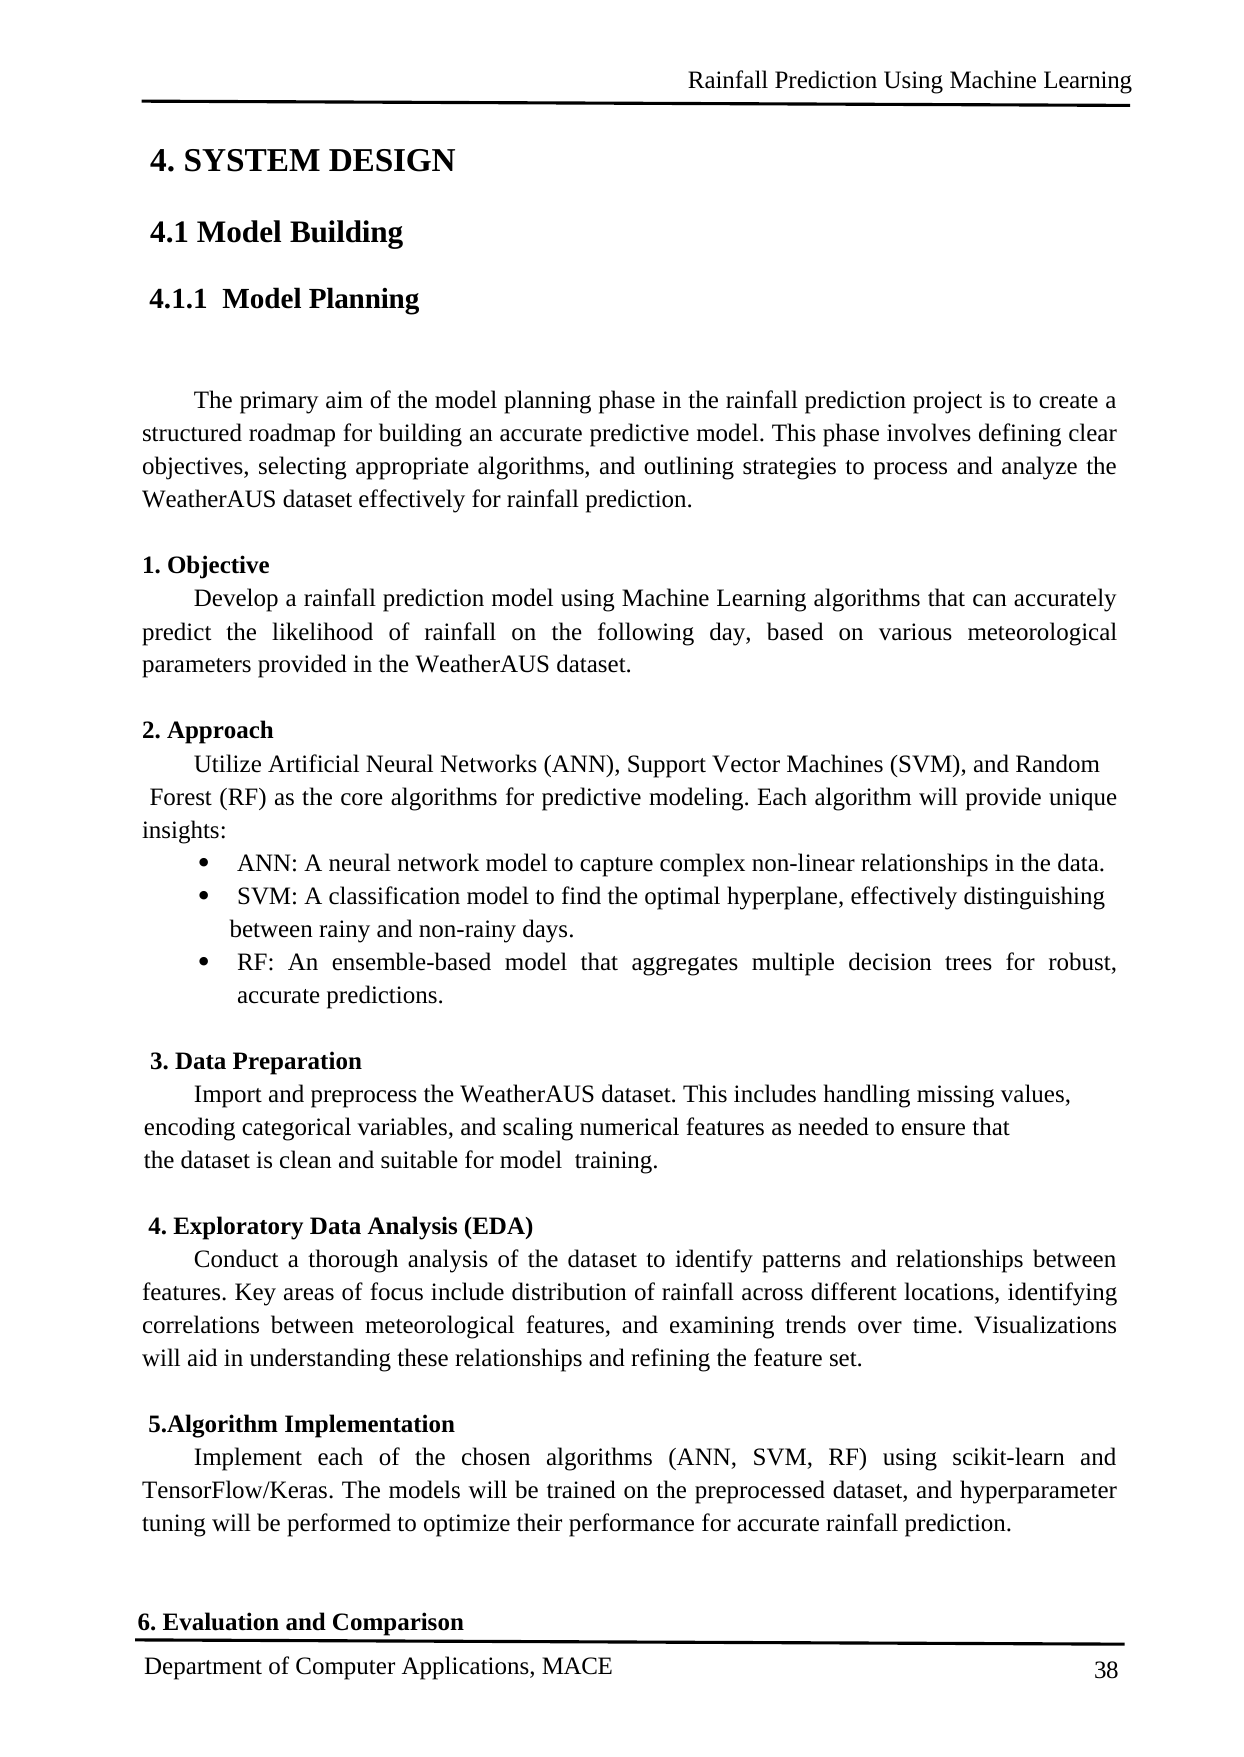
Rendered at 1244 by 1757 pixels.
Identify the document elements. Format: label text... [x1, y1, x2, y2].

text 6. Evaluation and Comparison [119, 1607, 1118, 1636]
text Implement each of the chosen algorithms (ANN, SVM, RF) using scikit-learn and TensorFlow/Keras. The models will be trained on the preprocessed dataset, and hyperparameter tuning will be performed to optimize their performance for accurate rainfall prediction. [142, 1442, 1118, 1537]
text 4. SYSTEM DESIGN [142, 140, 1177, 179]
list ANN: A neural network model to capture complex non-linear relationships in the data. [199, 848, 1118, 876]
text The primary aim of the model planning phase in the rainfall prediction project is to create a structured roadmap for building an accurate predictive model. This phase involves defining clear objectives, selecting appropriate algorithms, and outlining strategies to process and analyze the WeatherAUS dataset effectively for rainfall prediction. [142, 385, 1118, 513]
text Utilize Artificial Neural Networks (ANN), Support Vector Machines (SVM), and Random [142, 749, 1118, 777]
text 3. Data Preparation [119, 1046, 1118, 1074]
text 2. Approach [142, 716, 1118, 744]
list SVM: A classification model to find the optimal hyperplane, effectively distinguishing [199, 881, 1118, 909]
text 5.Algorithm Implementation [142, 1409, 1118, 1438]
text Develop a rainfall prediction model using Machine Learning algorithms that can accurately predict the likelihood of rainfall on the following day, based on various meteorological parameters provided in the WeatherAUS dataset. [142, 583, 1118, 678]
text Import and preprocess the WeatherAUS dataset. This includes handling missing values, [142, 1079, 1118, 1108]
text 4.1 Model Building [119, 213, 1177, 249]
text the dataset is clean and suitable for model training. [119, 1145, 1118, 1174]
list RF: An ensemble-based model that aggregates multiple decision trees for robust, accurate predictions. [199, 947, 1118, 1008]
text between rainy and non-rainy days. [142, 914, 1118, 942]
text encoding categorical variables, and scaling numerical features as needed to ensure that [119, 1112, 1118, 1141]
subtitle 4.1.1 Model Planning [142, 281, 1177, 315]
text Forest (RF) as the core algorithms for predictive modeling. Each algorithm will provide unique insights: [142, 782, 1118, 843]
text Conduct a thorough analysis of the dataset to identify patterns and relationships between features. Key areas of focus include distribution of rainfall across different locations, identifying correlations between meteorological features, and examining trends over time. Visualizations will aid in understanding these relationships and refining the feature set. [142, 1244, 1118, 1372]
text 4. Exploratory Data Analysis (EDA) [142, 1211, 1118, 1240]
text 1. Objective [142, 551, 1118, 579]
